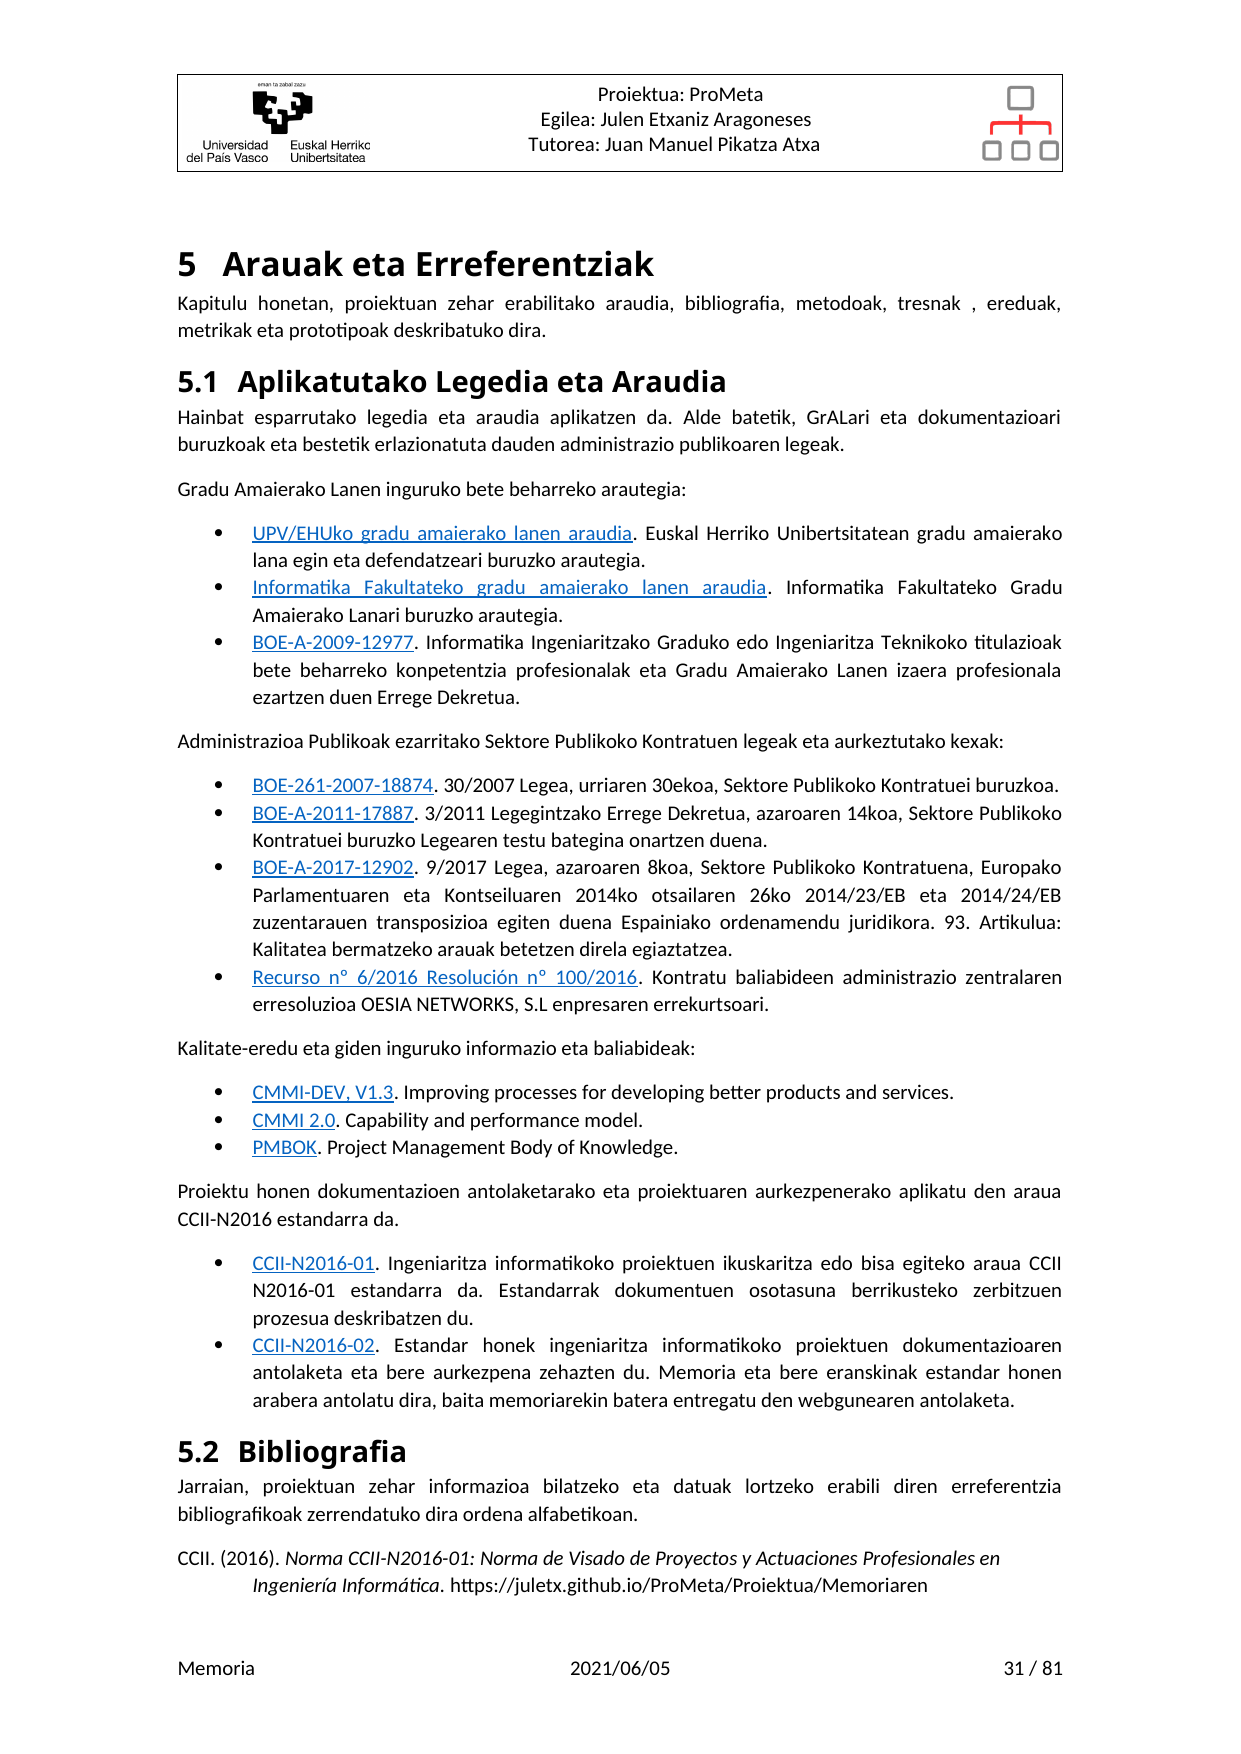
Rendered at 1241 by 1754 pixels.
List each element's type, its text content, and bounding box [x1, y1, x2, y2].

list CCII-N2016-02. Estandar honek ingeniaritza informatikoko proiektuen dokumentazioaren antolaketa eta bere aurkezpena zehazten du. Memoria eta bere eranskinak estandar honen arabera antolatu dira, baita memoriarekin batera entregatu den webgunearen antolaketa. [215, 1332, 1063, 1412]
picture [182, 80, 370, 162]
list CMMI 2.0. Capability and performance model. [215, 1107, 1063, 1132]
list PMBOK. Project Management Body of Knowledge. [215, 1134, 1063, 1160]
picture [978, 80, 1060, 162]
subtitle Aplikatutako Legedia eta Araudia [177, 361, 1063, 401]
list UPV/EHUko gradu amaierako lanen araudia. Euskal Herriko Unibertsitatean gradu amaierako lana egin eta defendatzeari buruzko arautegia. [215, 520, 1063, 573]
list BOE-A-2017-12902. 9/2017 Legea, azaroaren 8koa, Sektore Publikoko Kontratuena, Europako Parlamentuaren eta Kontseiluaren 2014ko otsailaren 26ko 2014/23/EB eta 2014/24/EB zuzentarauen transposizioa egiten duena Espainiako ordenamendu juridikora. 93. Artikulua: Kalitatea bermatzeko arauak betetzen direla egiaztatzea. [215, 854, 1063, 962]
list Informatika Fakultateko gradu amaierako lanen araudia. Informatika Fakultateko Gradu Amaierako Lanari buruzko arautegia. [215, 574, 1063, 627]
list BOE-261-2007-18874. 30/2007 Legea, urriaren 30ekoa, Sektore Publikoko Kontratuei buruzkoa. [215, 772, 1063, 798]
subtitle Arauak eta Erreferentziak [177, 241, 1063, 286]
text Hainbat esparrutako legedia eta araudia aplikatzen da. Alde batetik, GrALari eta dokumentazioari buruzkoak eta bestetik erlazionatuta dauden administrazio publikoaren legeak. [177, 404, 1063, 457]
list Recurso nº 6/2016 Resolución nº 100/2016. Kontratu baliabideen administrazio zentralaren erresoluzioa OESIA NETWORKS, S.L enpresaren errekurtsoari. [215, 964, 1063, 1017]
list BOE-A-2009-12977. Informatika Ingeniaritzako Graduko edo Ingeniaritza Teknikoko titulazioak bete beharreko konpetentzia profesionalak eta Gradu Amaierako Lanen izaera profesionala ezartzen duen Errege Dekretua. [215, 629, 1063, 709]
list CMMI-DEV, V1.3. Improving processes for developing better products and services. [215, 1079, 1063, 1105]
list BOE-A-2011-17887. 3/2011 Legegintzako Errege Dekretua, azaroaren 14koa, Sektore Publikoko Kontratuei buruzko Legearen testu bategina onartzen duena. [215, 800, 1063, 852]
list CCII-N2016-01. Ingeniaritza informatikoko proiektuen ikuskaritza edo bisa egiteko araua CCII N2016-01 estandarra da. Estandarrak dokumentuen osotasuna berrikusteko zerbitzuen prozesua deskribatzen du. [215, 1250, 1063, 1330]
text Kapitulu honetan, proiektuan zehar erabilitako araudia, bibliografia, metodoak, tresnak , ereduak, metrikak eta prototipoak deskribatuko dira. [177, 290, 1063, 343]
text Kalitate-eredu eta giden inguruko informazio eta baliabideak: [177, 1036, 1063, 1061]
text Administrazioa Publikoak ezarritako Sektore Publikoko Kontratuen legeak eta aurkeztutako kexak: [177, 728, 1063, 754]
text Gradu Amaierako Lanen inguruko bete beharreko arautegia: [177, 476, 1063, 501]
text Proiektu honen dokumentazioen antolaketarako eta proiektuaren aurkezpenerako aplikatu den araua CCII-N2016 estandarra da. [177, 1178, 1063, 1231]
